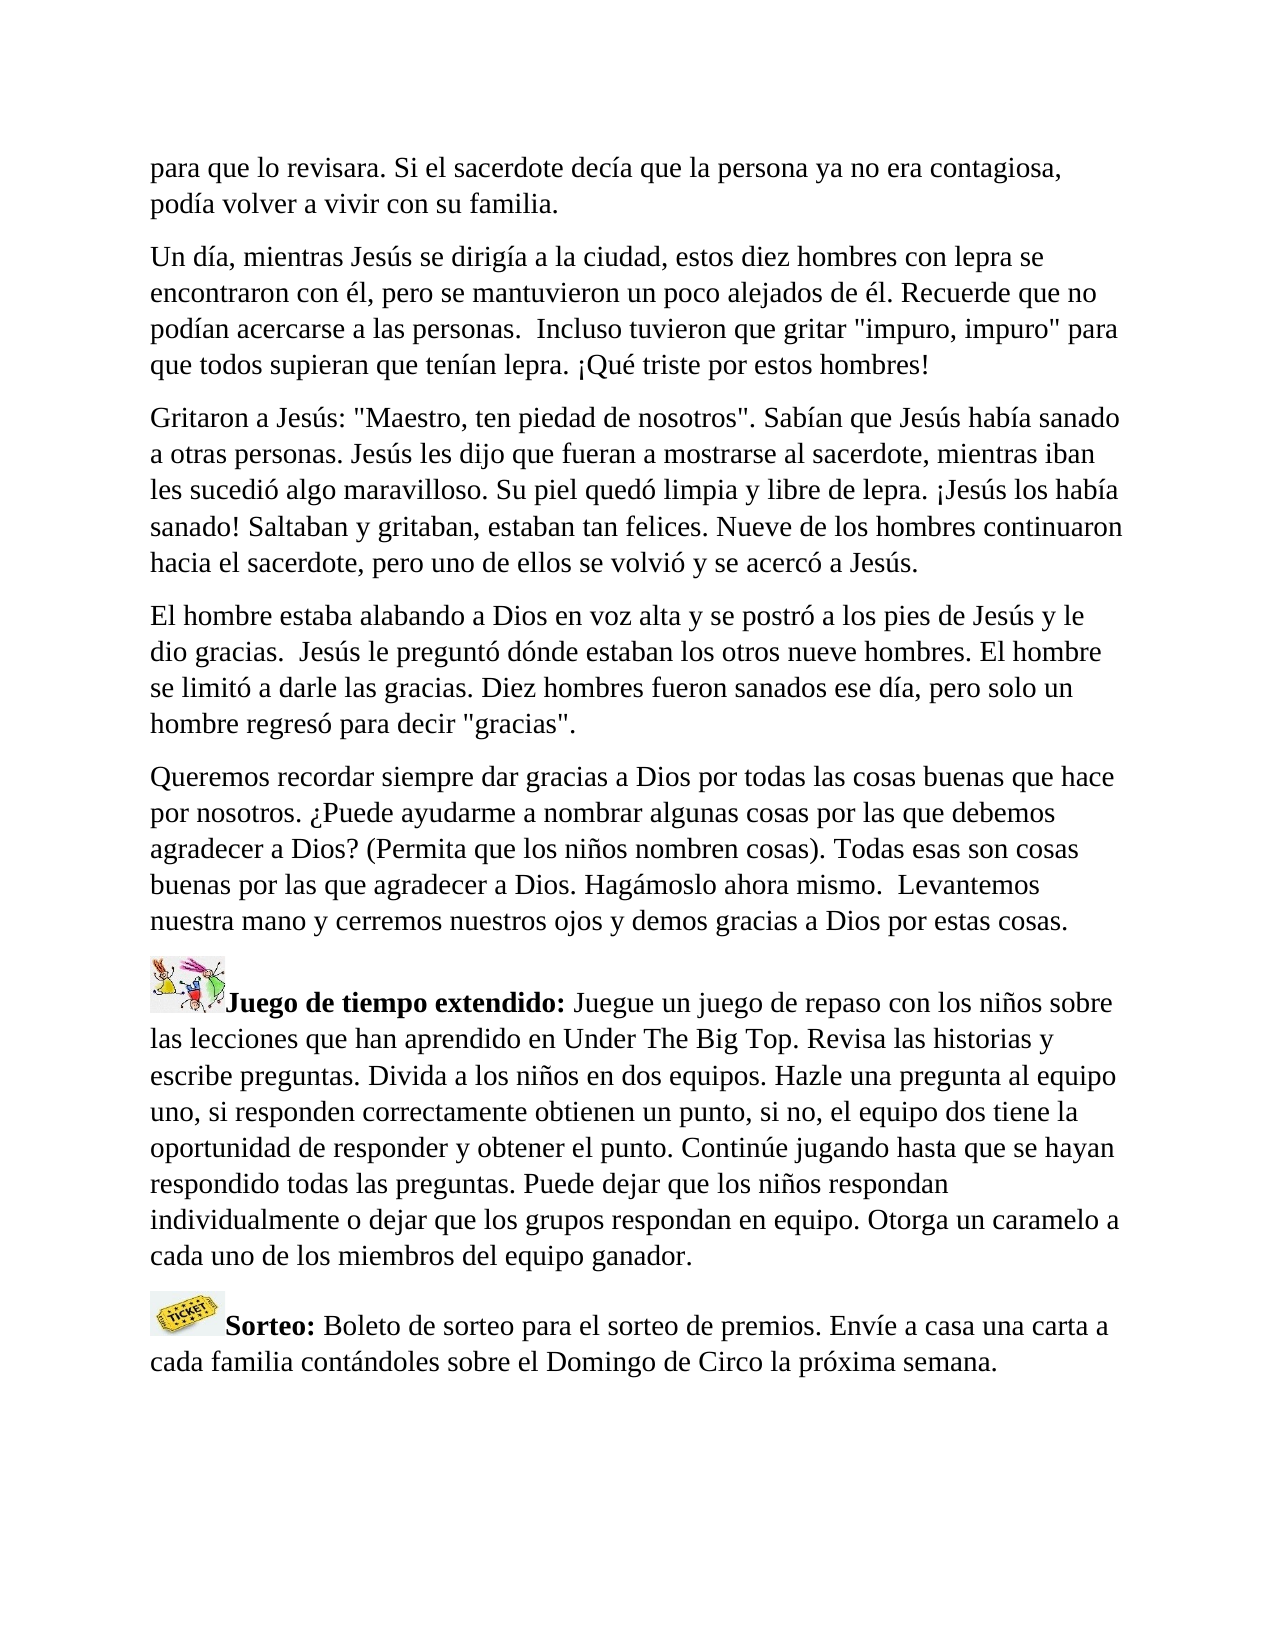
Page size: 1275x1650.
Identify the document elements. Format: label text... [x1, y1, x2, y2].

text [150, 150, 1125, 220]
text Sorteo: Boleto de sorteo para el sorteo de premios. Envíe a casa una carta a cada familia contándoles sobre el Domingo de Circo la próxima semana. [150, 1291, 1125, 1378]
picture [150, 956, 226, 1013]
text Juego de tiempo extendido: Juegue un juego de repaso con los niños sobre las lecciones que han aprendido en Under The Big Top. Revisa las historias y escribe preguntas. Divida a los niños en dos equipos. Hazle una pregunta al equipo uno, si responden correctamente obtienen un punto, si no, el equipo dos tiene la oportunidad de responder y obtener el punto. Continúe jugando hasta que se hayan respondido todas las preguntas. Puede dejar que los niños respondan individualmente o dejar que los grupos respondan en equipo. Otorga un caramelo a cada uno de los miembros del equipo ganador. [150, 956, 1125, 1272]
text Gritaron a Jesús: "Maestro, ten piedad de nosotros". Sabían que Jesús había sanado a otras personas. Jesús les dijo que fueran a mostrarse al sacerdote, mientras iban les sucedió algo maravilloso. Su piel quedó limpia y libre de lepra. ¡Jesús los había sanado! Saltaban y gritaban, estaban tan felices. Nueve de los hombres continuaron hacia el sacerdote, pero uno de ellos se volvió y se acercó a Jesús. [150, 400, 1125, 578]
text El hombre estaba alabando a Dios en voz alta y se postró a los pies de Jesús y le dio gracias. Jesús le preguntó dónde estaban los otros nueve hombres. El hombre se limitó a darle las gracias. Diez hombres fueron sanados ese día, pero solo un hombre regresó para decir "gracias". [150, 598, 1125, 739]
picture [150, 1291, 226, 1336]
text Un día, mientras Jesús se dirigía a la ciudad, estos diez hombres con lepra se encontraron con él, pero se mantuvieron un poco alejados de él. Recuerde que no podían acercarse a las personas. Incluso tuvieron que gritar "impuro, impuro" para que todos supieran que tenían lepra. ¡Qué triste por estos hombres! [150, 239, 1125, 381]
text Queremos recordar siempre dar gracias a Dios por todas las cosas buenas que hace por nosotros. ¿Puede ayudarme a nombrar algunas cosas por las que debemos agradecer a Dios? (Permita que los niños nombren cosas). Todas esas son cosas buenas por las que agradecer a Dios. Hagámoslo ahora mismo. Levantemos nuestra mano y cerremos nuestros ojos y demos gracias a Dios por estas cosas. [150, 759, 1125, 937]
